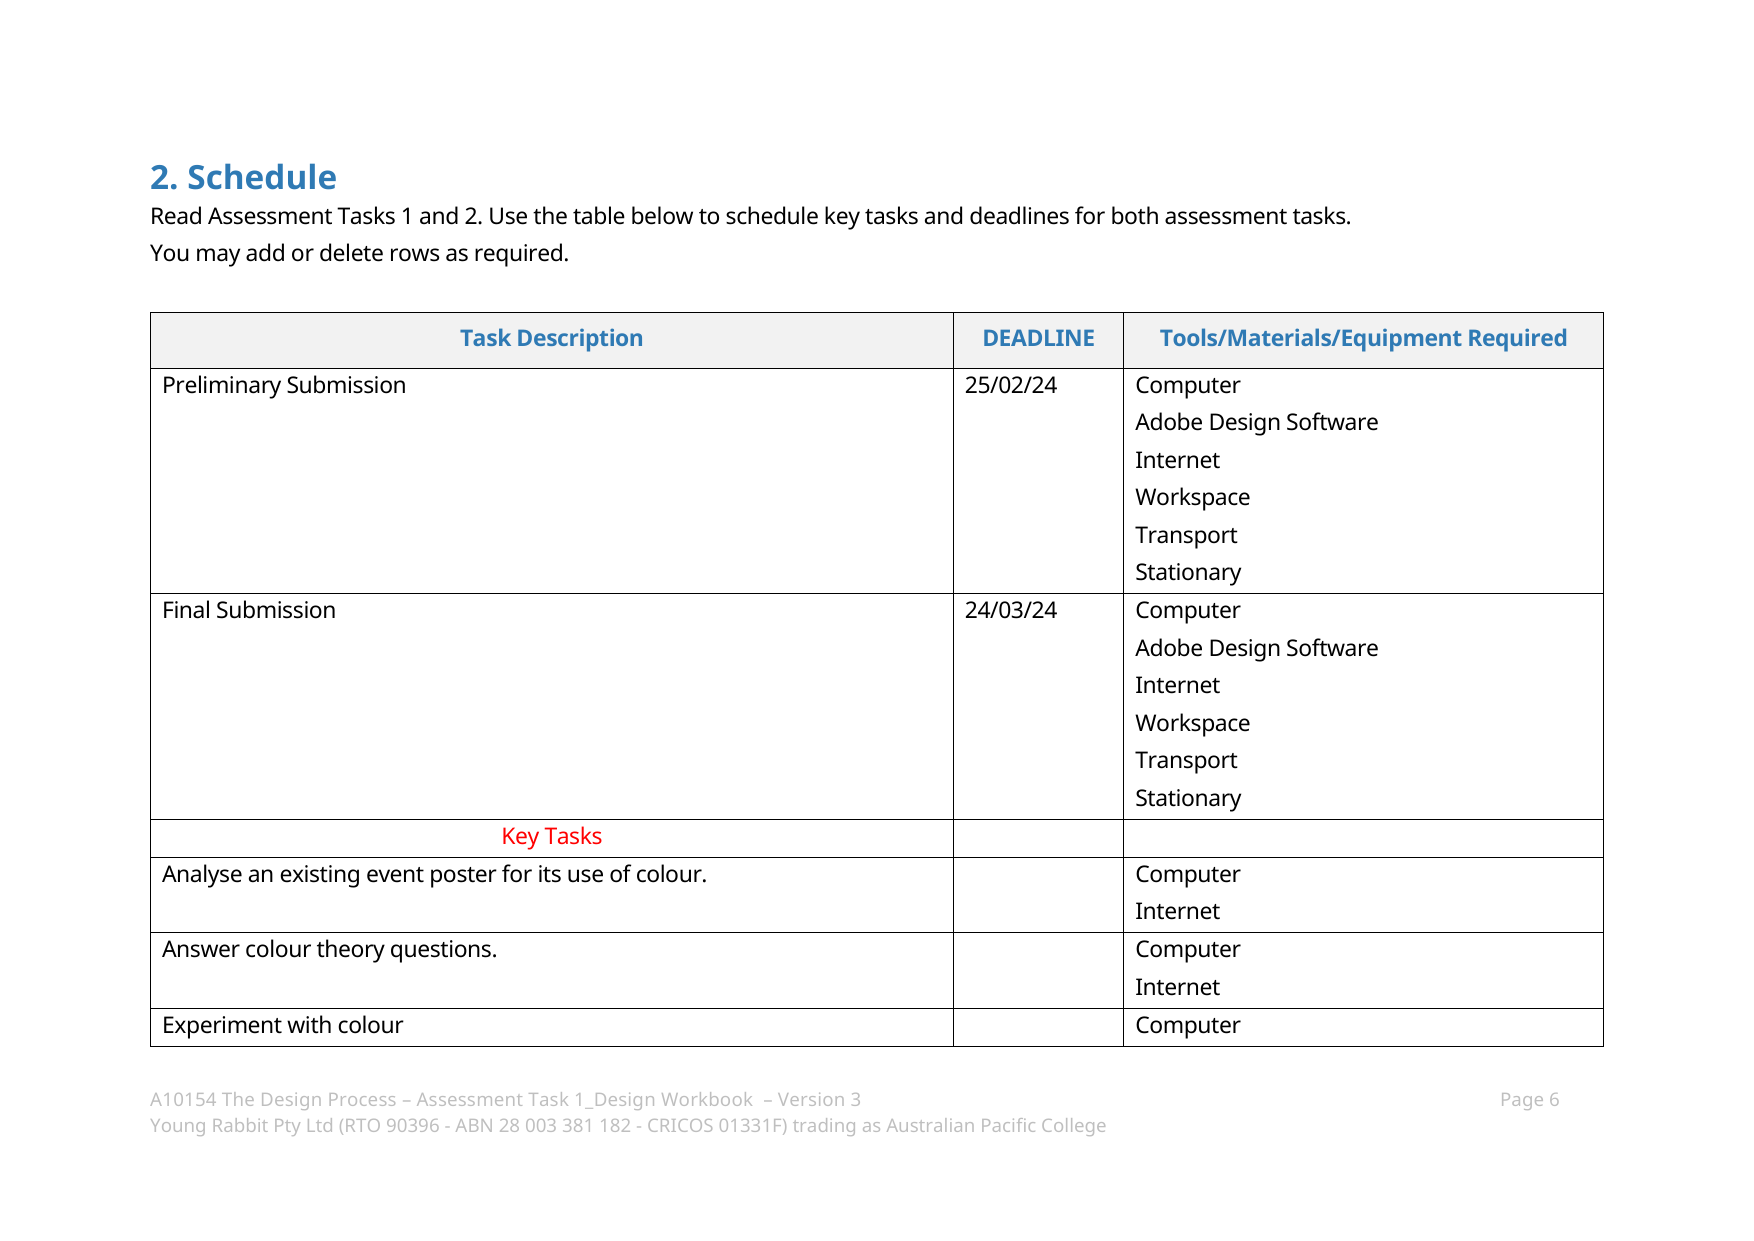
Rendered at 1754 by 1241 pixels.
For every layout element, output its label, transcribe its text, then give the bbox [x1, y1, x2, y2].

table_cell Final Submission [151, 594, 953, 819]
table_cell 25/02/24 [954, 369, 1123, 593]
table_cell Preliminary Submission [151, 369, 953, 593]
table_cell Computer Internet [1124, 933, 1603, 1008]
table_header Tools/Materials/Equipment Required [1124, 313, 1603, 368]
subtitle 2. Schedule [150, 154, 1604, 199]
table_cell Computer Adobe Design Software Internet Workspace Transport Stationary [1124, 369, 1603, 593]
table_cell Analyse an existing event poster for its use of colour. [151, 858, 953, 932]
table_cell [954, 858, 1123, 932]
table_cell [1124, 1009, 1603, 1046]
table_cell [954, 820, 1123, 857]
table_cell 24/03/24 [954, 594, 1123, 819]
table_cell [1124, 820, 1603, 857]
table_cell Key Tasks [151, 820, 953, 857]
text You may add or delete rows as required. [150, 237, 1604, 268]
table_header Task Description [151, 313, 953, 368]
table_cell [954, 1009, 1123, 1046]
table_cell Answer colour theory questions. [151, 933, 953, 1008]
table_cell Computer Internet [1124, 858, 1603, 932]
table_cell [954, 933, 1123, 1008]
table_header DEADLINE [954, 313, 1123, 368]
text Read Assessment Tasks 1 and 2. Use the table below to schedule key tasks and deadlines for both assessment tasks. [150, 199, 1604, 231]
table_cell Computer Adobe Design Software Internet Workspace Transport Stationary [1124, 594, 1603, 819]
table_cell Experiment with colour [151, 1009, 953, 1046]
